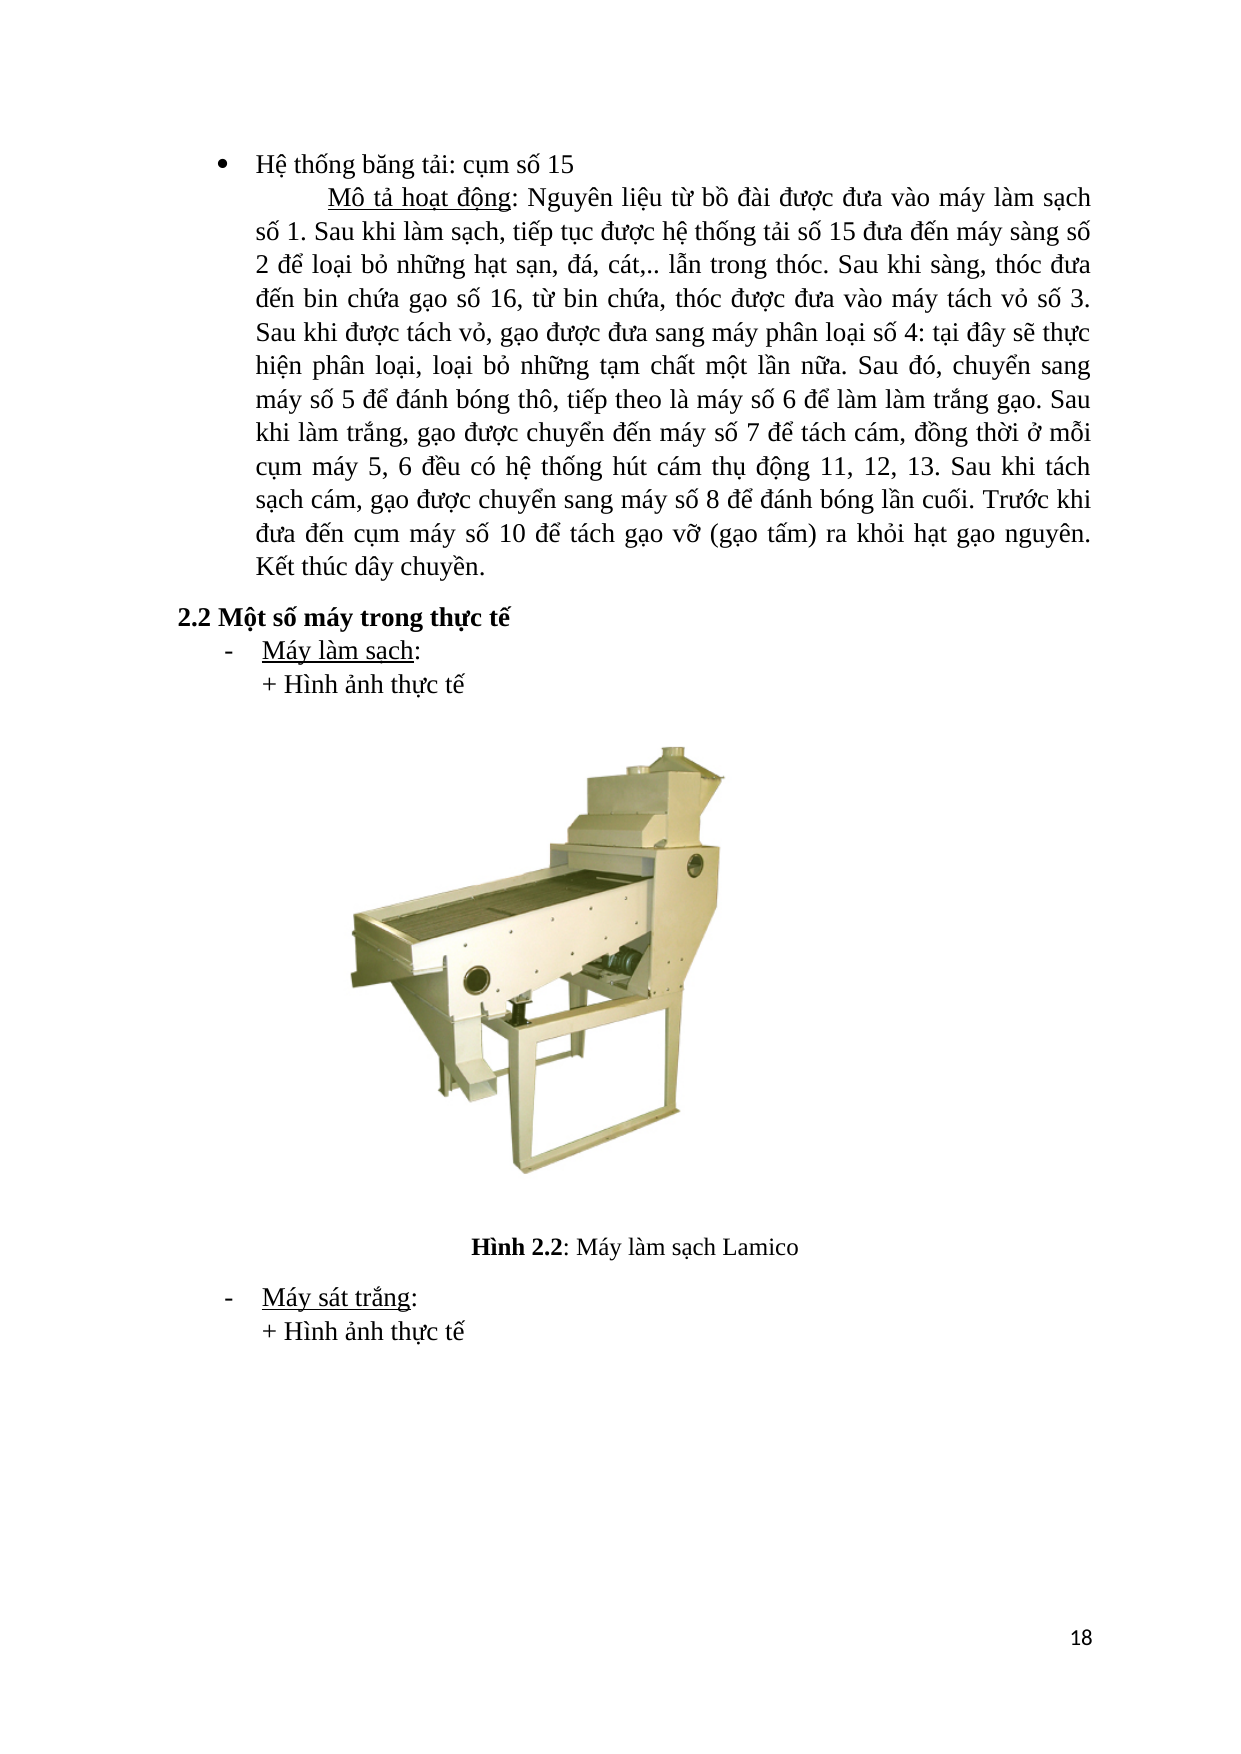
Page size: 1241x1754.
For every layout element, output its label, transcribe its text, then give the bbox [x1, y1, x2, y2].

picture [261, 701, 837, 1213]
list Mô tả hoạt động: Nguyên liệu từ bồ đài được đưa vào máy làm sạch số 1. Sau khi làm sạch, tiếp tục được hệ thống tải số 15 đưa đến máy sàng số 2 để loại bỏ những hạt sạn, đá, cát,.. lẫn trong thóc. Sau khi sàng, thóc đưa đến bin chứa gạo số 16, từ bin chứa, thóc được đưa vào máy tách vỏ số 3. Sau khi được tách vỏ, gạo được đưa sang máy phân loại số 4: tại đây sẽ thực hiện phân loại, loại bỏ những tạm chất một lần nữa. Sau đó, chuyển sang máy số 5 để đánh bóng thô, tiếp theo là máy số 6 để làm làm trắng gạo. Sau khi làm trắng, gạo được chuyển đến máy số 7 để tách cám, đồng thời ở mỗi cụm máy 5, 6 đều có hệ thống hút cám thụ động 11, 12, 13. Sau khi tách sạch cám, gạo được chuyển sang máy số 8 để đánh bóng lần cuối. Trước khi đưa đến cụm máy số 10 để tách gạo vỡ (gạo tấm) ra khỏi hạt gạo nguyên. Kết thúc dây chuyền. [255, 181, 1092, 582]
list Hệ thống băng tải: cụm số 15 [218, 148, 1092, 179]
list + Hình ảnh thực tế [262, 668, 1092, 699]
list Máy sát trắng: [224, 1281, 1092, 1313]
list + Hình ảnh thực tế [262, 1315, 1092, 1346]
list Máy làm sạch: [224, 634, 1092, 665]
subtitle 2.2 Một số máy trong thực tế [177, 601, 1092, 632]
text Hình 2.2: Máy làm sạch Lamico [177, 1232, 1092, 1261]
